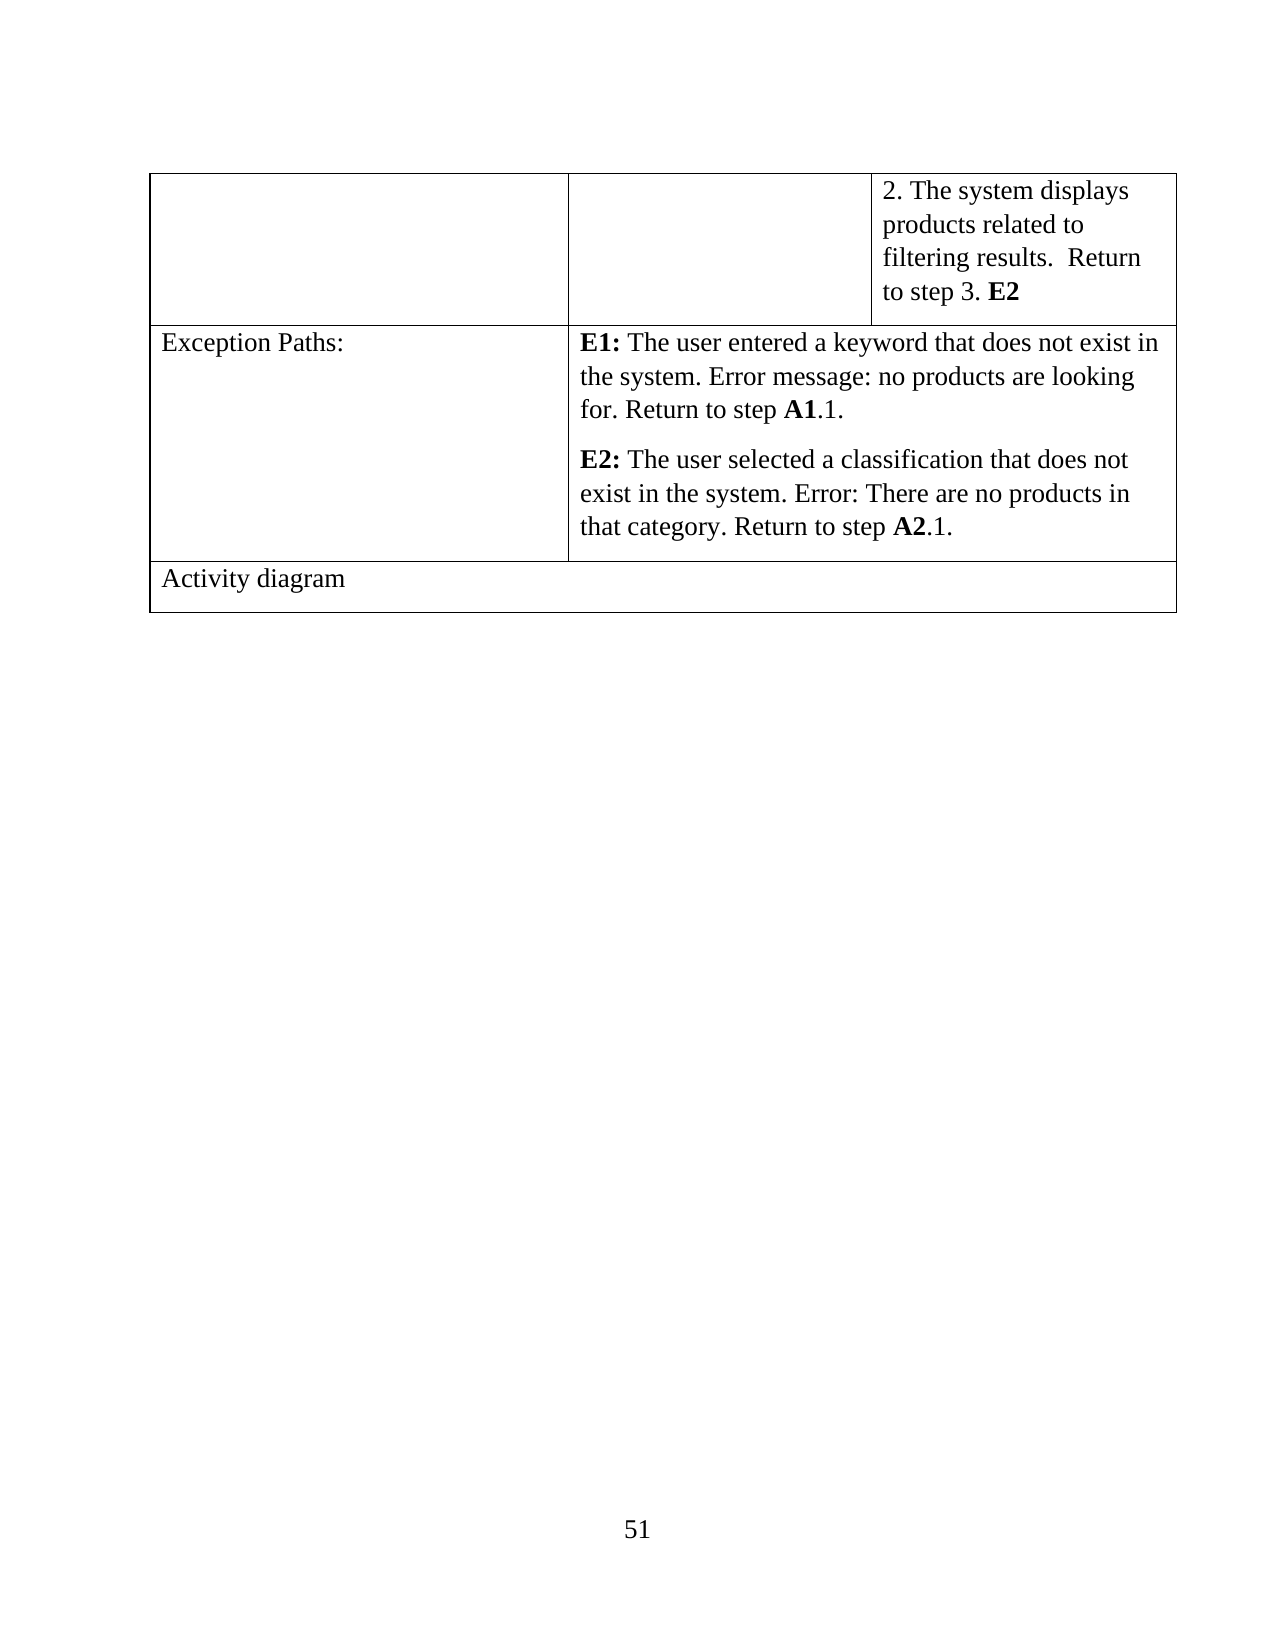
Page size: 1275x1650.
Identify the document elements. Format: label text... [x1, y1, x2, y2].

table_cell 2. The system displays products related to filtering results. Return to step 3. E2 [872, 174, 1176, 325]
table_cell [569, 174, 871, 325]
table_cell Activity diagram [151, 562, 1176, 612]
table_cell Exception Paths: [151, 326, 568, 561]
table_cell E1: The user entered a keyword that does not exist in the system. Error message: no products are looking for. Return to step A1.1. E2: The user selected a classification that does not exist in the system. Error: There are no products in that category. Return to step A2.1. [569, 326, 1176, 561]
